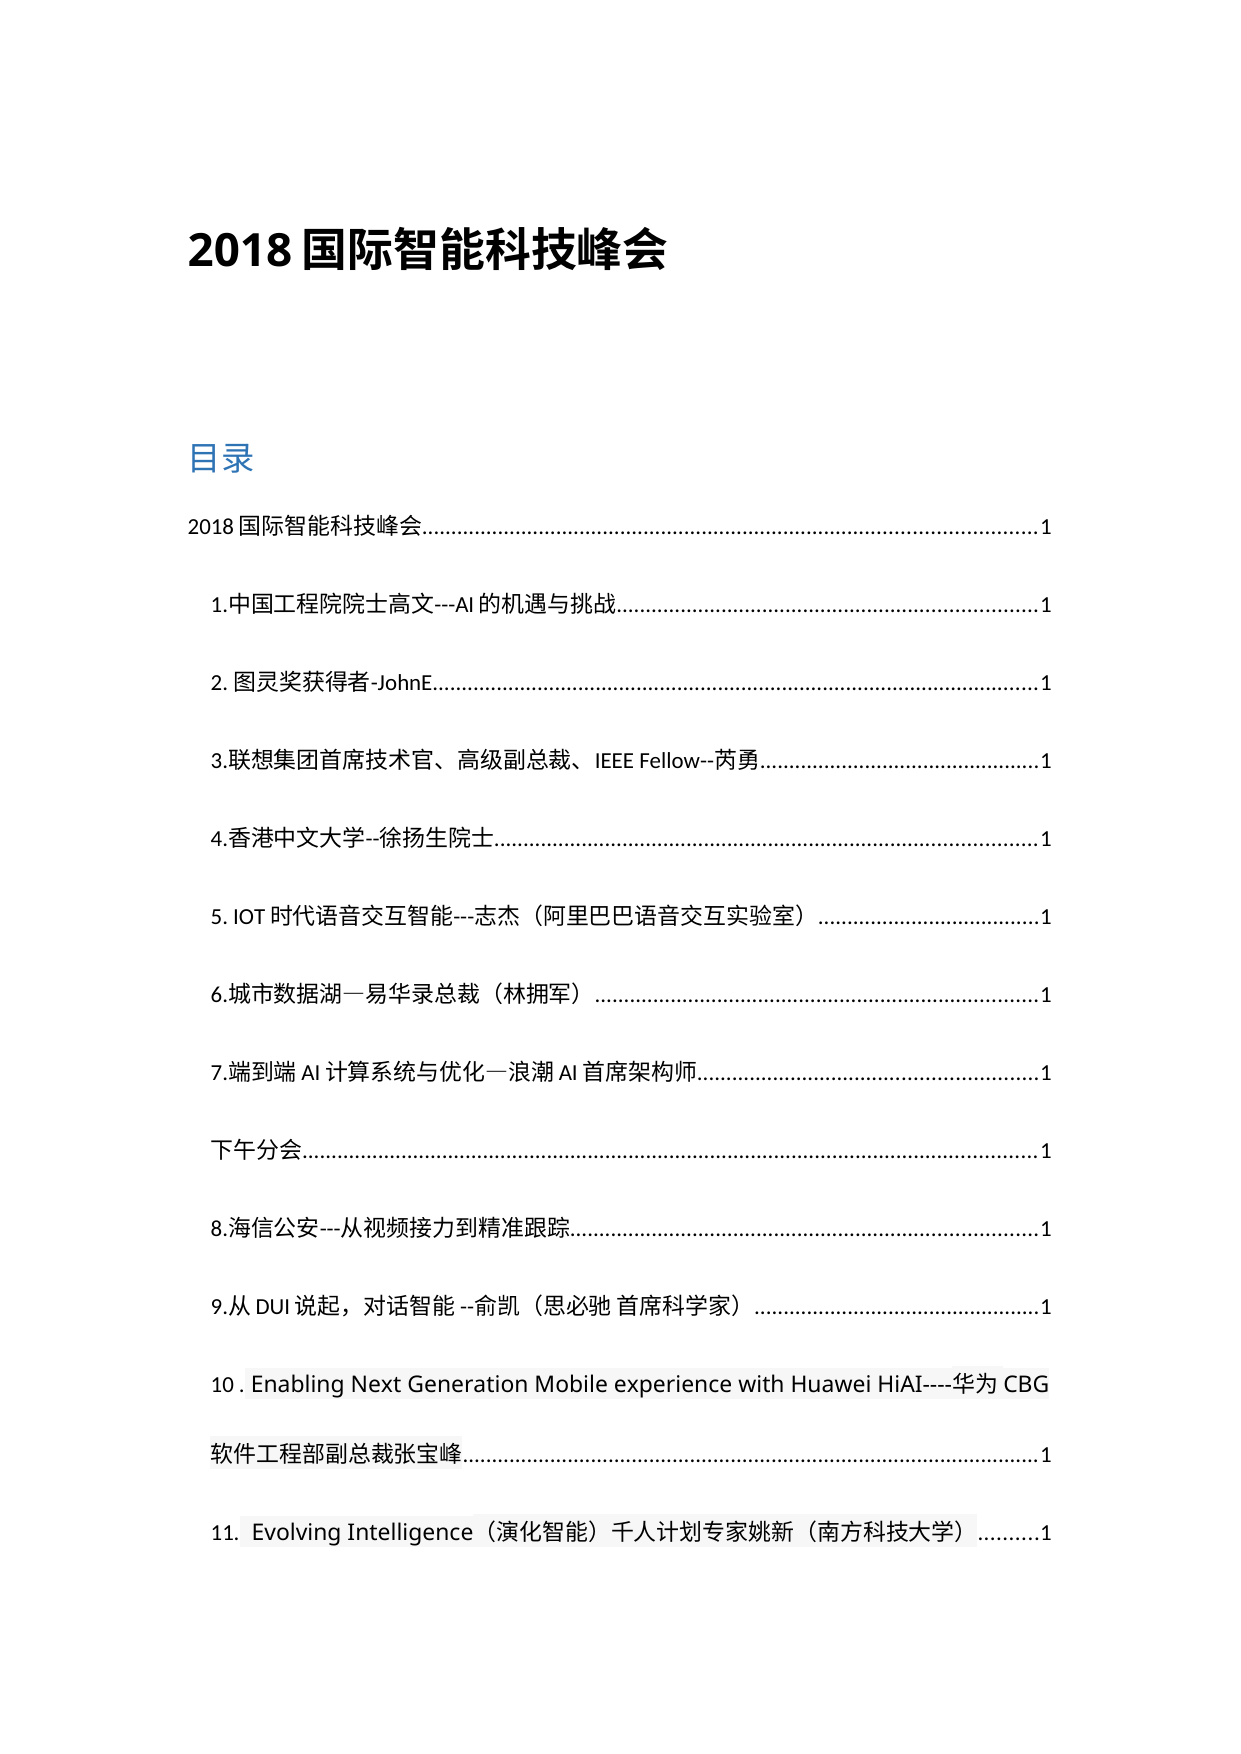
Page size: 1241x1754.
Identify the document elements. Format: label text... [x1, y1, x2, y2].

subtitle 2018国际智能科技峰会 [187, 197, 1053, 295]
